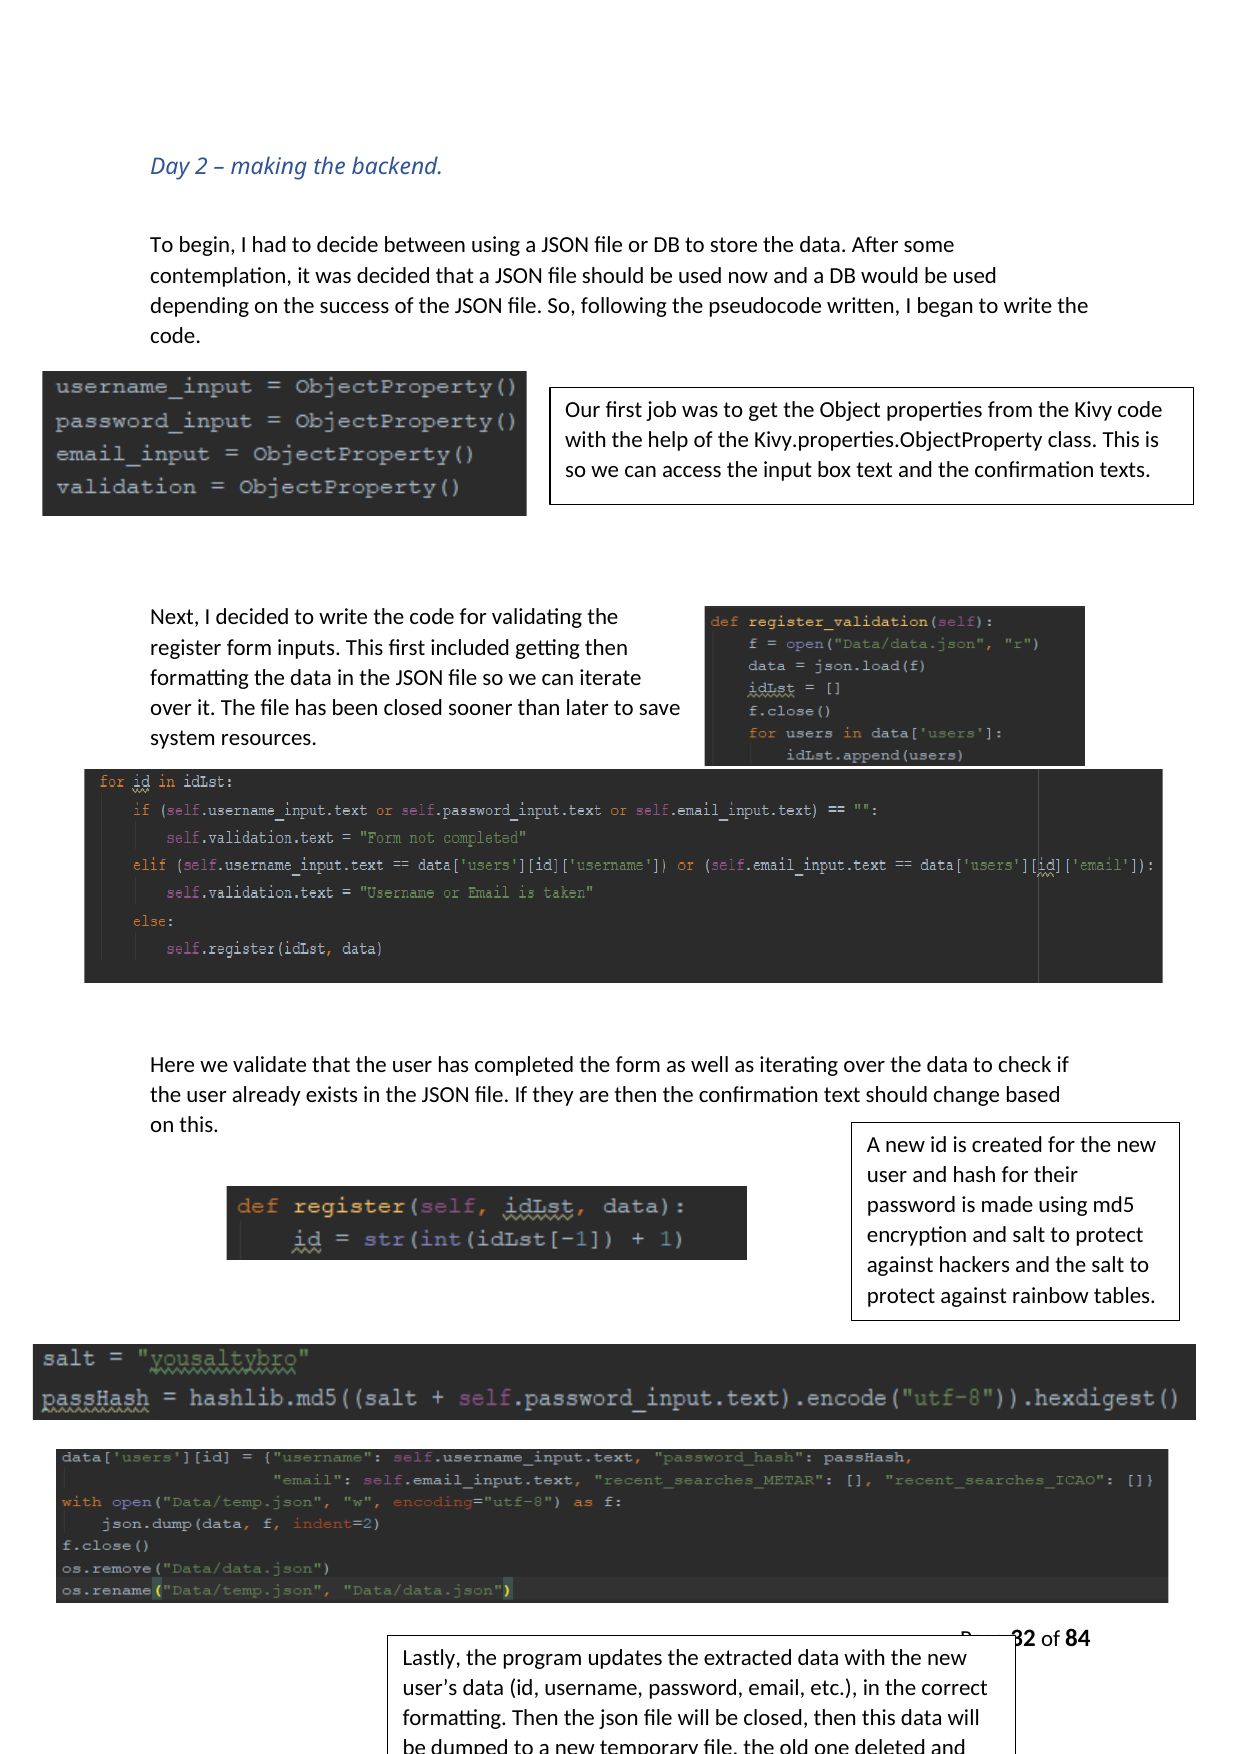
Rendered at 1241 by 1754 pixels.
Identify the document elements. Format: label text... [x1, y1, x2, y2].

text Here we validate that the user has completed the form as well as iterating over the data to check if the user already exists in the JSON file. If they are then the confirmation text should change based on this. [150, 1050, 1090, 1139]
text To begin, I had to decide between using a JSON file or DB to store the data. After some contemplation, it was decided that a JSON file should be used now and a DB would be used depending on the success of the JSON file. So, following the pseudocode written, I began to write the code. [150, 231, 1090, 349]
subtitle Day 2 – making the backend. [150, 150, 1090, 181]
picture [84, 769, 1163, 983]
picture [56, 1449, 1169, 1603]
picture [32, 1344, 1196, 1420]
picture [42, 371, 527, 516]
picture [226, 1186, 747, 1260]
picture [704, 606, 1085, 766]
